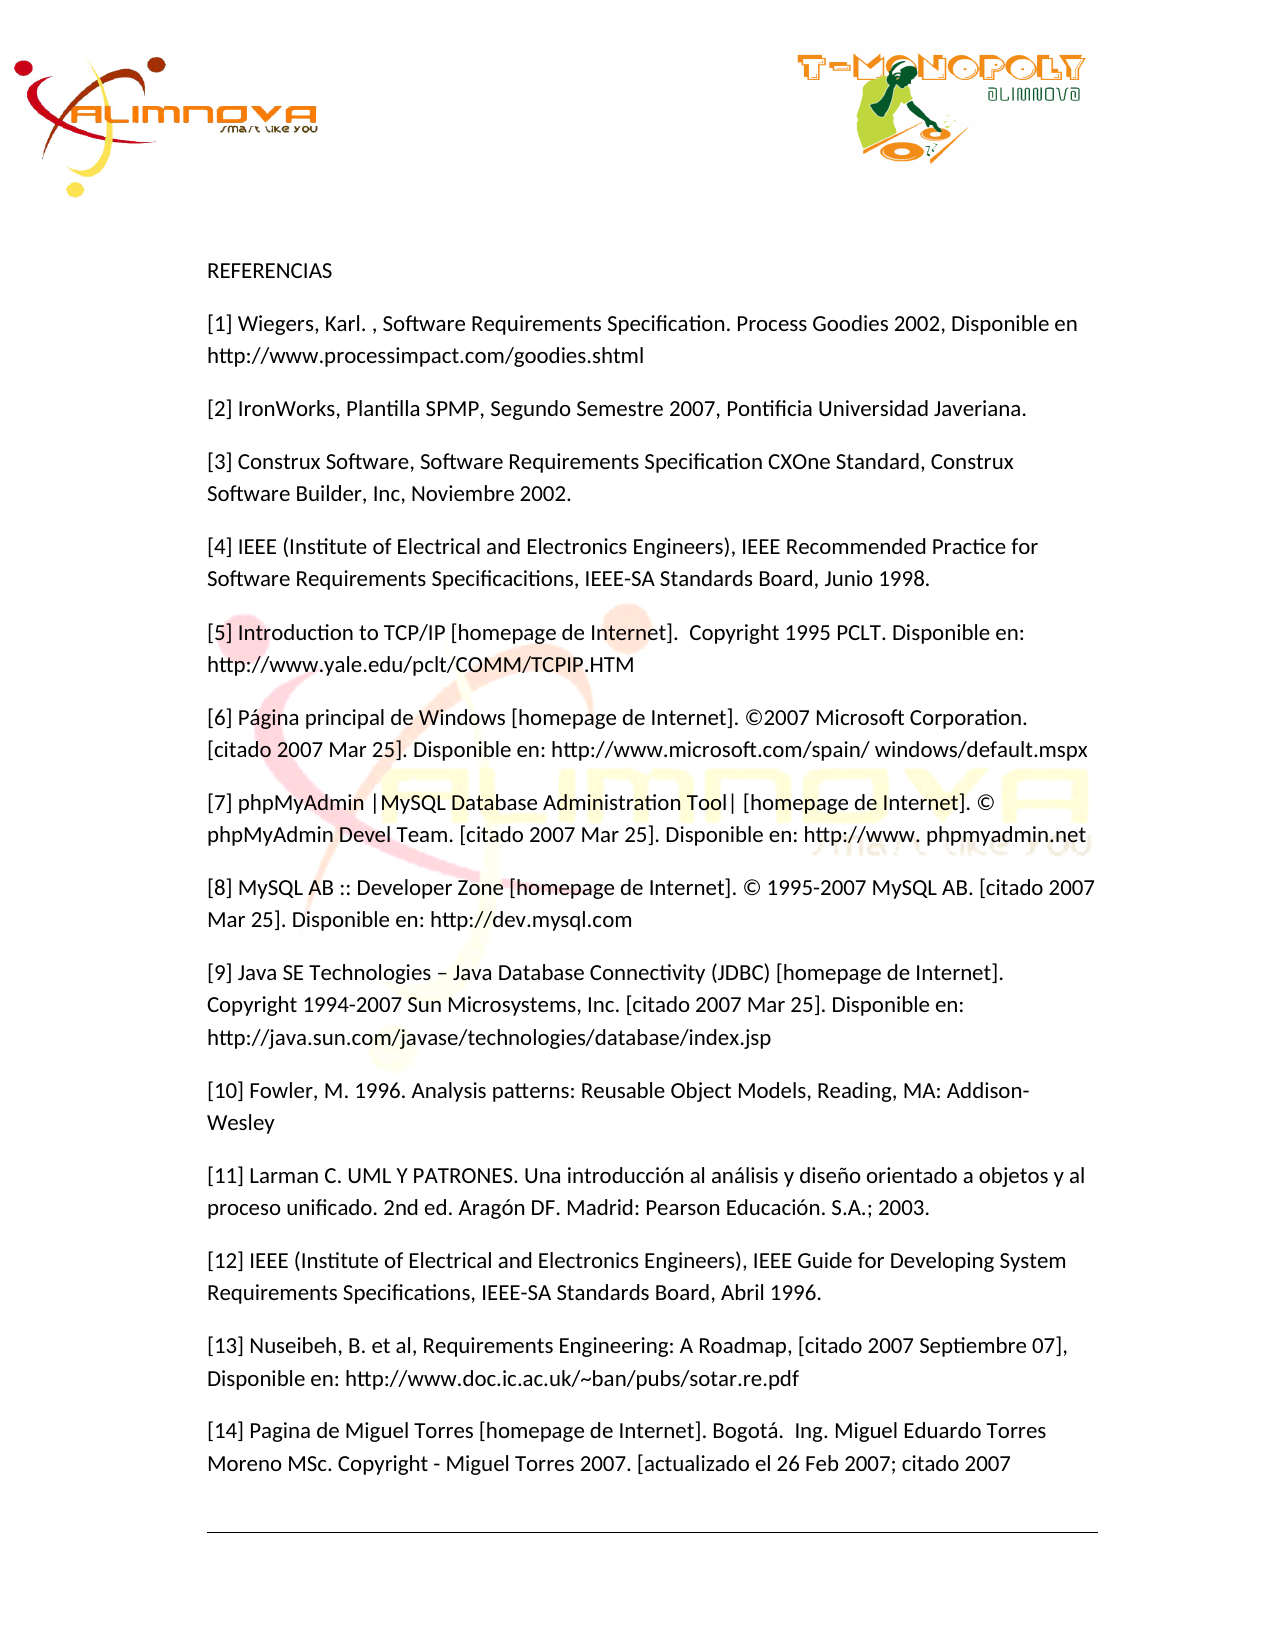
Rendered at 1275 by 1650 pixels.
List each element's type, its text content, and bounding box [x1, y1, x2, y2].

text [10] Fowler, M. 1996. Analysis patterns: Reusable Object Models, Reading, MA: Addison-Wesley [207, 1076, 1098, 1136]
text [13] Nuseibeh, B. et al, Requirements Engineering: A Roadmap, [citado 2007 Septiembre 07], Disponible en: http://www.doc.ic.ac.uk/~ban/pubs/sotar.re.pdf [207, 1331, 1098, 1392]
text [6] Página principal de Windows [homepage de Internet]. ©2007 Microsoft Corporation. [citado 2007 Mar 25]. Disponible en: http://www.microsoft.com/spain/ windows/default.mspx [207, 703, 1098, 763]
text [7] phpMyAdmin |MySQL Database Administration Tool| [homepage de Internet]. © phpMyAdmin Devel Team. [citado 2007 Mar 25]. Disponible en: http://www. phpmyadmin.net [207, 788, 1098, 848]
picture [10, 55, 319, 199]
text [11] Larman C. UML Y PATRONES. Una introducción al análisis y diseño orientado a objetos y al proceso unificado. 2nd ed. Aragón DF. Madrid: Pearson Educación. S.A.; 2003. [207, 1161, 1098, 1221]
text [2] IronWorks, Plantilla SPMP, Segundo Semestre 2007, Pontificia Universidad Javeriana. [207, 394, 1098, 422]
text [5] Introduction to TCP/IP [homepage de Internet]. Copyright 1995 PCLT. Disponible en: http://www.yale.edu/pclt/COMM/TCPIP.HTM [207, 618, 1098, 678]
text [1] Wiegers, Karl. , Software Requirements Specification. Process Goodies 2002, Disponible en http://www.processimpact.com/goodies.shtml [207, 309, 1098, 369]
text [12] IEEE (Institute of Electrical and Electronics Engineers), IEEE Guide for Developing System Requirements Specifications, IEEE-SA Standards Board, Abril 1996. [207, 1246, 1098, 1306]
picture [792, 40, 1093, 173]
text [3] Construx Software, Software Requirements Specification CXOne Standard, Construx Software Builder, Inc, Noviembre 2002. [207, 447, 1098, 507]
text [9] Java SE Technologies – Java Database Connectivity (JDBC) [homepage de Internet]. Copyright 1994-2007 Sun Microsystems, Inc. [citado 2007 Mar 25]. Disponible en: http://java.sun.com/javase/technologies/database/index.jsp [207, 958, 1098, 1051]
text [8] MySQL AB :: Developer Zone [homepage de Internet]. © 1995-2007 MySQL AB. [citado 2007 Mar 25]. Disponible en: http://dev.mysql.com [207, 873, 1098, 933]
text REFERENCIAS [207, 256, 1098, 284]
text [4] IEEE (Institute of Electrical and Electronics Engineers), IEEE Recommended Practice for Software Requirements Specificacitions, IEEE-SA Standards Board, Junio 1998. [207, 532, 1098, 593]
